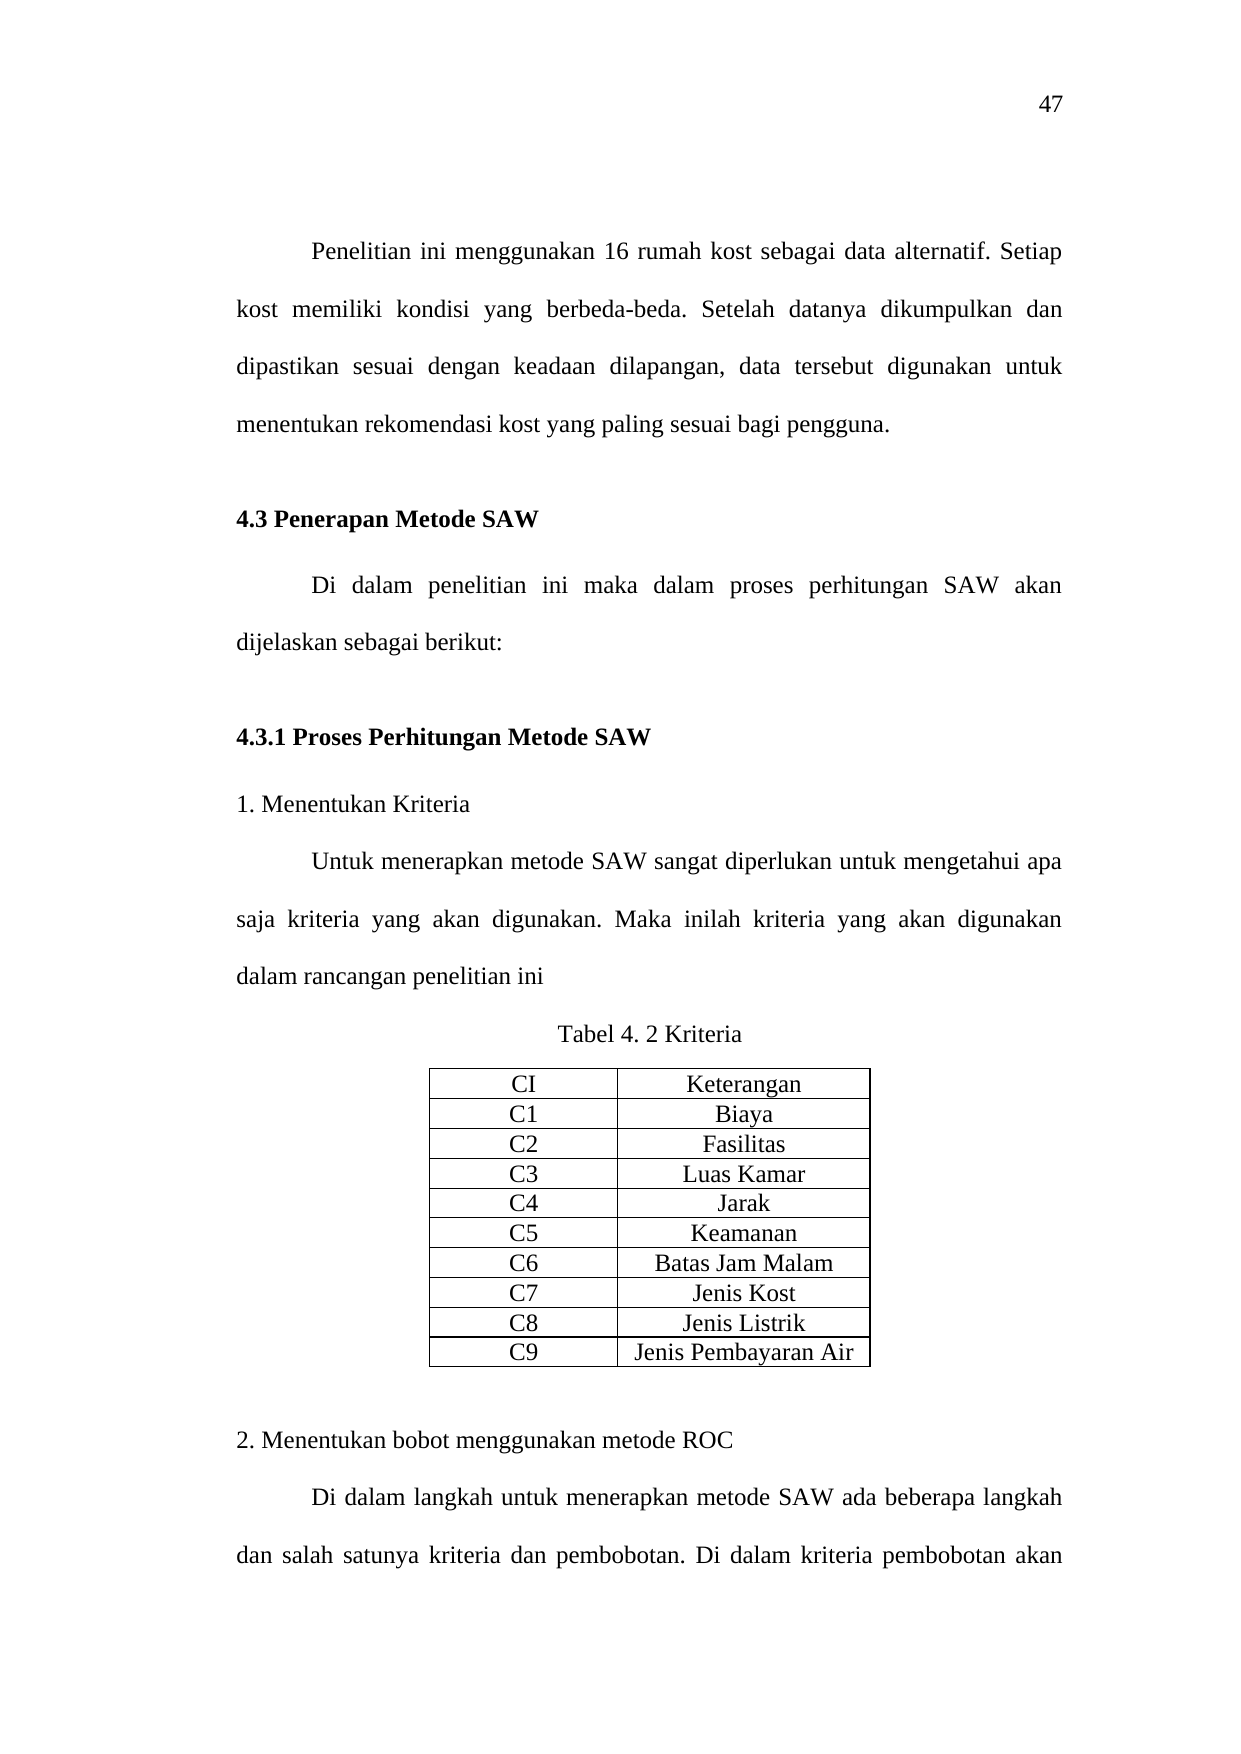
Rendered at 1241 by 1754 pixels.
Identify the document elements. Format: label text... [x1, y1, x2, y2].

table_cell C6 [430, 1248, 617, 1277]
table_cell C3 [430, 1159, 617, 1187]
table_cell C5 [430, 1218, 617, 1247]
table_cell Batas Jam Malam [618, 1248, 869, 1277]
table_header CI [430, 1069, 617, 1098]
table_cell C7 [430, 1278, 617, 1307]
table_cell Jenis Pembayaran Air [618, 1338, 869, 1366]
table_cell Luas Kamar [618, 1159, 869, 1187]
table_cell Biaya [618, 1099, 869, 1128]
table_cell C4 [430, 1189, 617, 1217]
text Di dalam penelitian ini maka dalam proses perhitungan SAW akan dijelaskan sebagai berikut: [236, 570, 1063, 656]
text 1. Menentukan Kriteria [236, 789, 1063, 817]
table_cell Jenis Kost [618, 1278, 869, 1307]
text Penelitian ini menggunakan 16 rumah kost sebagai data alternatif. Setiap kost memiliki kondisi yang berbeda-beda. Setelah datanya dikumpulkan dan dipastikan sesuai dengan keadaan dilapangan, data tersebut digunakan untuk menentukan rekomendasi kost yang paling sesuai bagi pengguna. [236, 236, 1063, 437]
text Untuk menerapkan metode SAW sangat diperlukan untuk mengetahui apa saja kriteria yang akan digunakan. Maka inilah kriteria yang akan digunakan dalam rancangan penelitian ini [236, 846, 1063, 990]
table_cell Keamanan [618, 1218, 869, 1247]
table_cell Jarak [618, 1189, 869, 1217]
subtitle 4.3.1 Proses Perhitungan Metode SAW [236, 722, 1063, 751]
table_cell C2 [430, 1129, 617, 1158]
table_header Keterangan [618, 1069, 869, 1098]
table_cell Jenis Listrik [618, 1308, 869, 1336]
subtitle 4.3 Penerapan Metode SAW [236, 504, 1063, 532]
table_cell Fasilitas [618, 1129, 869, 1158]
text 2. Menentukan bobot menggunakan metode ROC [236, 1425, 1063, 1453]
table_cell C1 [430, 1099, 617, 1128]
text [236, 1482, 1063, 1568]
table_cell C9 [430, 1338, 617, 1366]
text Tabel 4. 2 Kriteria [236, 1019, 1063, 1047]
table_cell C8 [430, 1308, 617, 1336]
